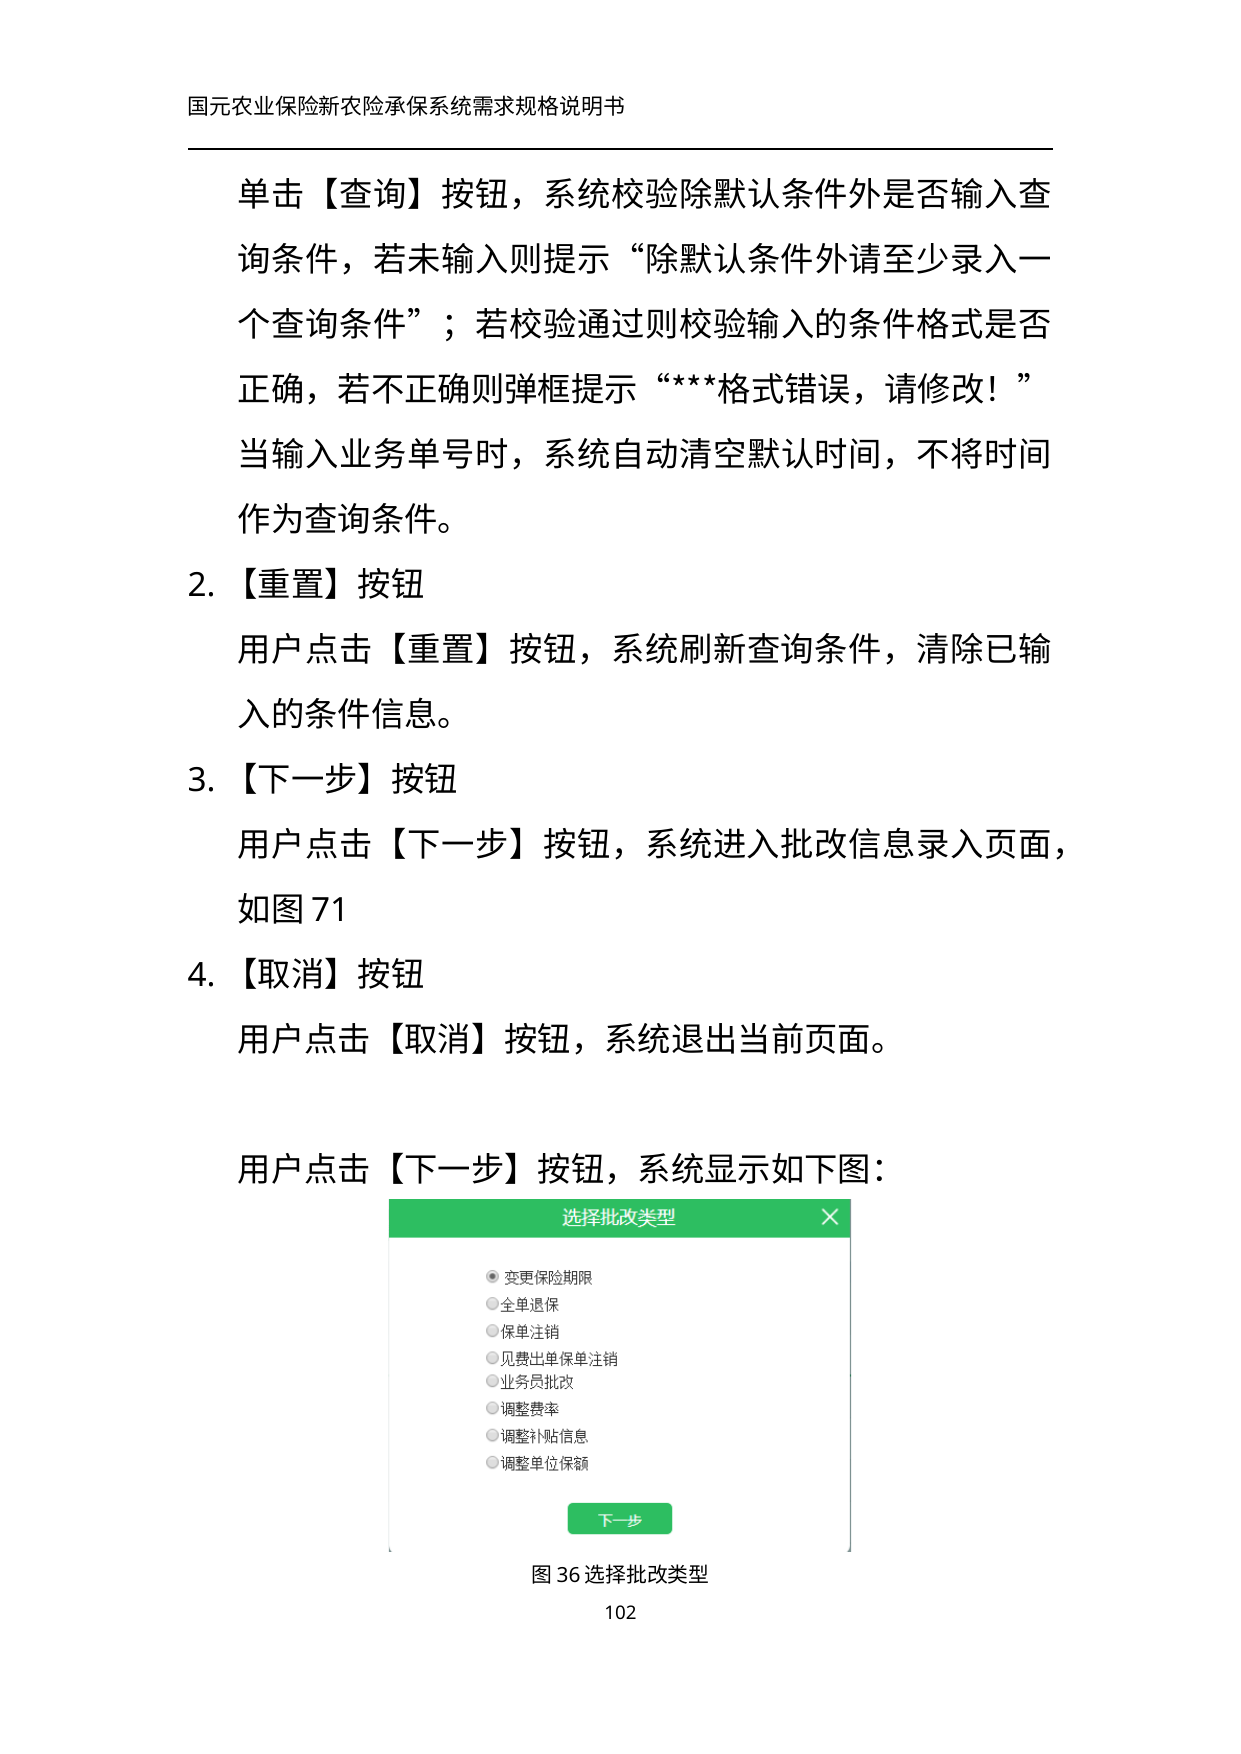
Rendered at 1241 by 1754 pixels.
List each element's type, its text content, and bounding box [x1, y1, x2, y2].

text 用户点击【取消】按钮，系统退出当前页面。 [237, 1005, 1053, 1070]
text 3. 【下一步】按钮 [187, 745, 1053, 810]
text 当输入业务单号时，系统自动清空默认时间，不将时间作为查询条件。 [237, 420, 1053, 550]
text 4. 【取消】按钮 [187, 940, 1053, 1005]
text 单击【查询】按钮，系统校验除默认条件外是否输入查询条件，若未输入则提示“除默认条件外请至少录入一个查询条件”；若校验通过则校验输入的条件格式是否正确，若不正确则弹框提示“***格式错误，请修改！” [237, 160, 1053, 420]
text 图 36选择批改类型 [187, 1557, 1053, 1590]
text 用户点击【下一步】按钮，系统显示如下图： [237, 1135, 1053, 1200]
text 用户点击【重置】按钮，系统刷新查询条件，清除已输入的条件信息。 [237, 615, 1053, 745]
text 2. 【重置】按钮 [187, 550, 1053, 615]
picture [388, 1199, 852, 1552]
text 用户点击【下一步】按钮，系统进入批改信息录入页面，如图71 [237, 810, 1053, 940]
